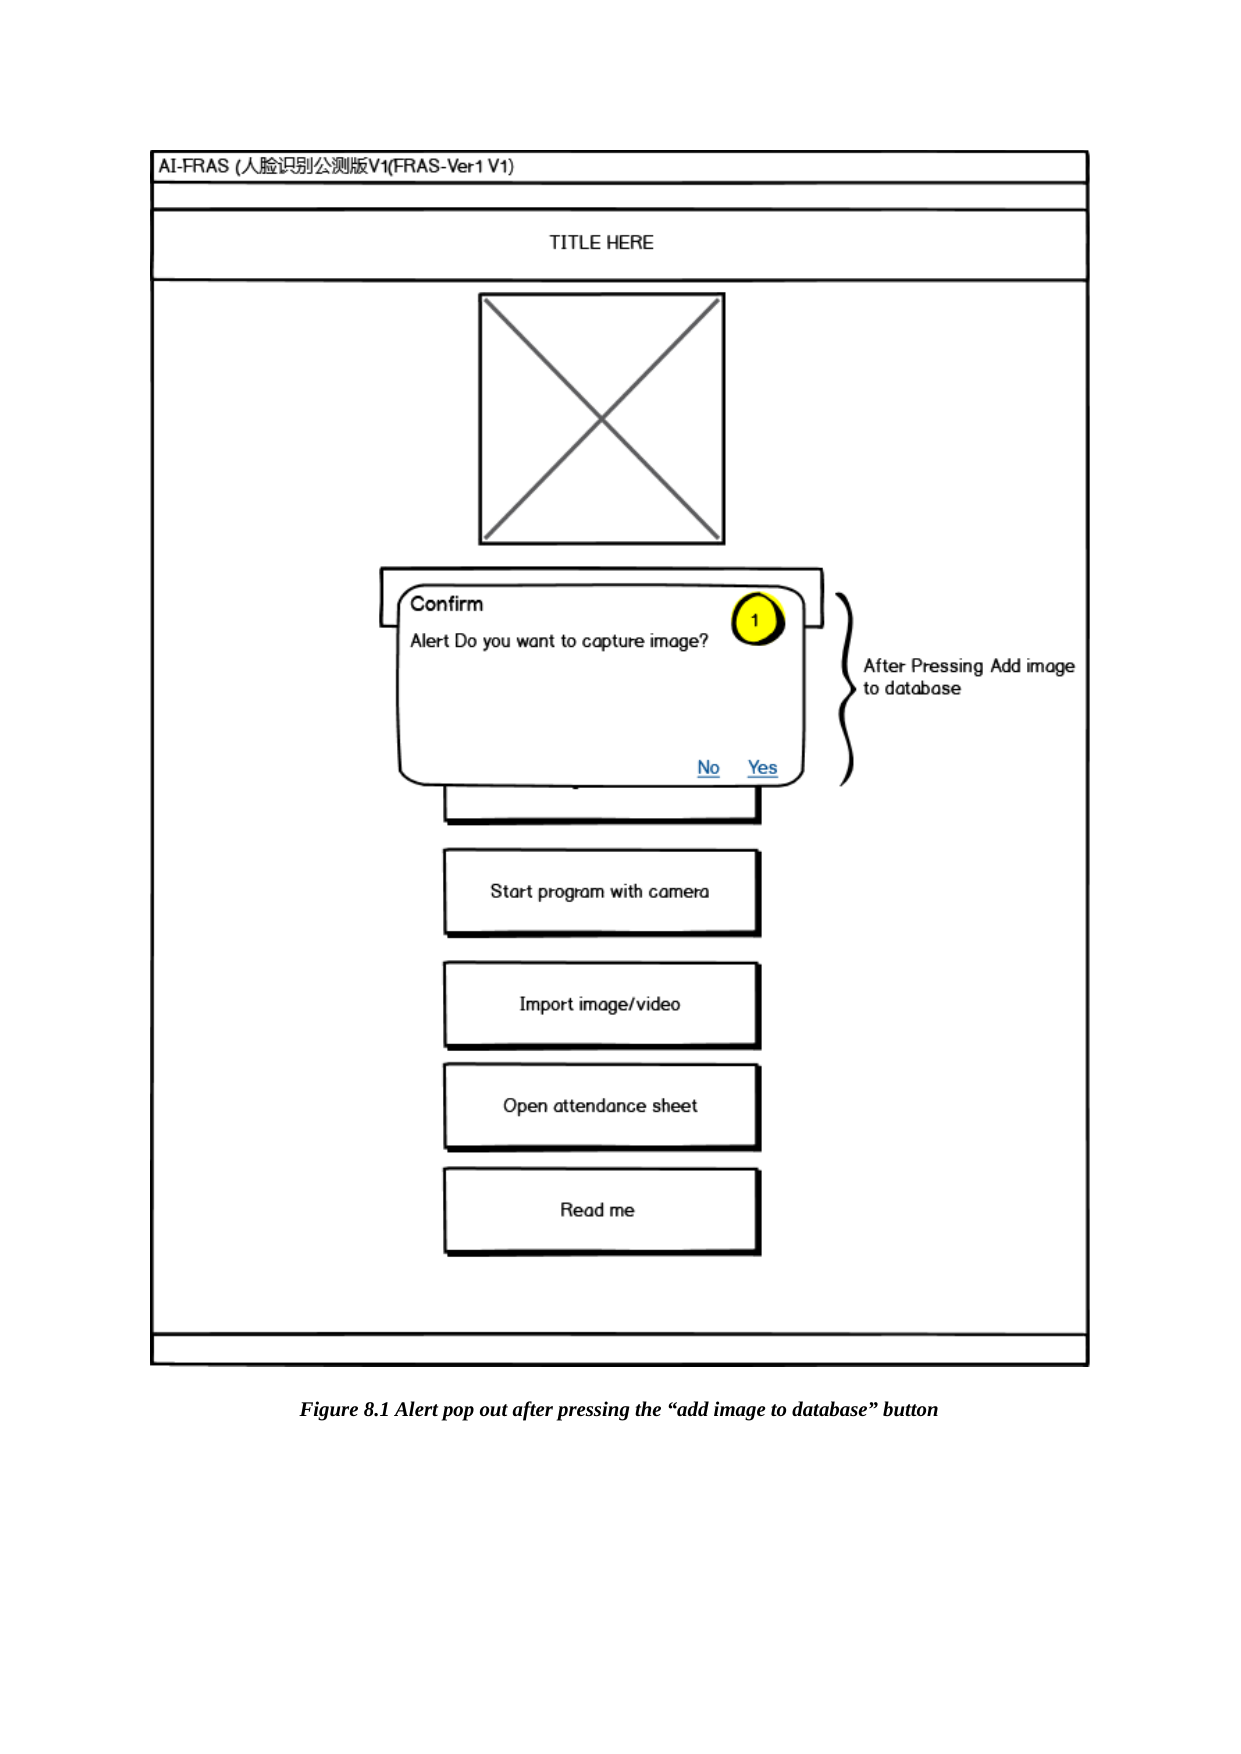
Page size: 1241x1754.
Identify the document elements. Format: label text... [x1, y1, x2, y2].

picture [150, 150, 1090, 1367]
text Figure 8.1 Alert pop out after pressing the “add image to database” button [150, 1397, 1090, 1421]
